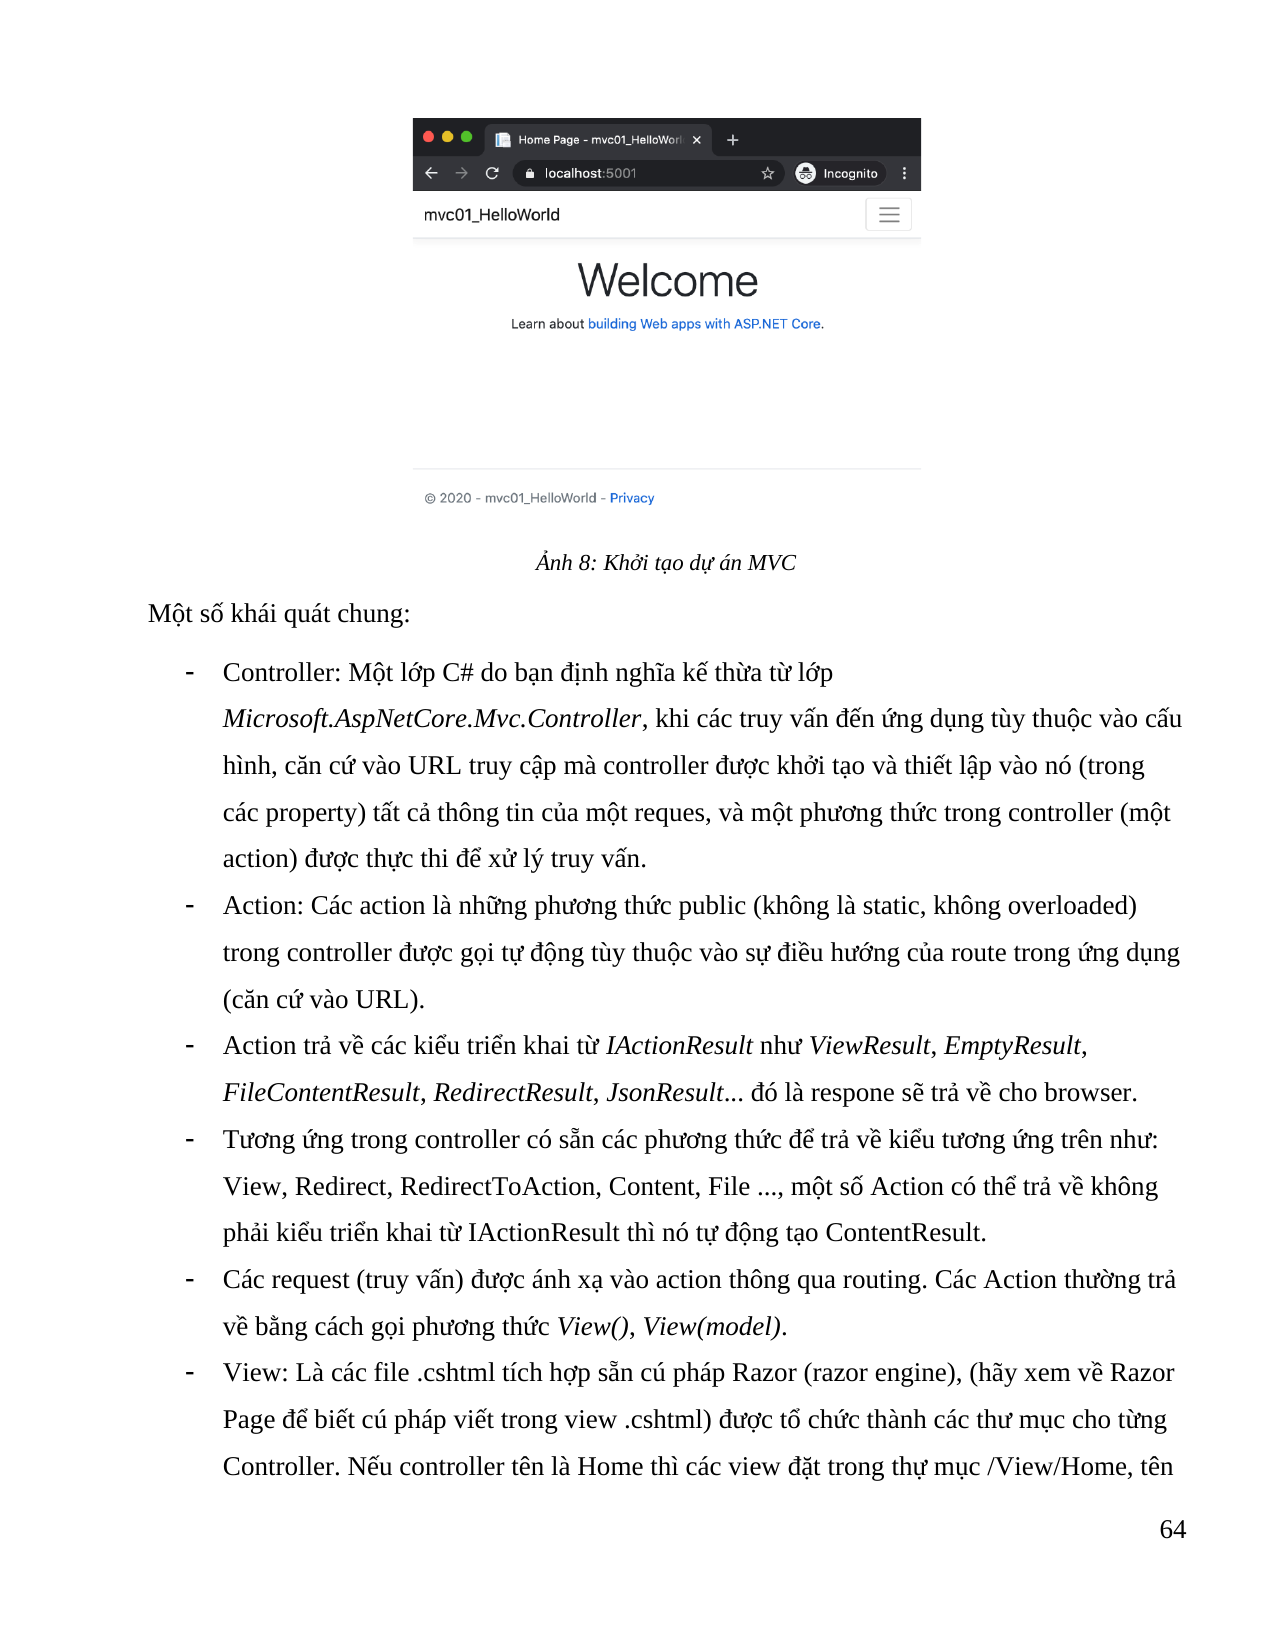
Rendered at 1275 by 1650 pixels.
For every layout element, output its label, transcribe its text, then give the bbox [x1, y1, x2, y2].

list Các request (truy vấn) được ánh xạ vào action thông qua routing. Các Action thường trả về bằng cách gọi phương thức View(), View(model). [185, 1263, 1186, 1341]
text Một số khái quát chung: [148, 597, 1186, 628]
list Controller: Một lớp C# do bạn định nghĩa kế thừa từ lớp Microsoft.AspNetCore.Mvc.Controller, khi các truy vấn đến ứng dụng tùy thuộc vào cấu hình, căn cứ vào URL truy cập mà controller được khởi tạo và thiết lập vào nó (trong các property) tất cả thông tin của một reques, và một phương thức trong controller (một action) được thực thi để xử lý truy vấn. [185, 656, 1186, 874]
list Tương ứng trong controller có sẵn các phương thức để trả về kiểu tương ứng trên như: View, Redirect, RedirectToAction, Content, File ..., một số Action có thể trả về không phải kiểu triển khai từ IActionResult thì nó tự động tạo ContentResult. [185, 1123, 1186, 1247]
list Action: Các action là những phương thức public (không là static, không overloaded) trong controller được gọi tự động tùy thuộc vào sự điều hướng của route trong ứng dụng (căn cứ vào URL). [185, 889, 1186, 1014]
list Action trả về các kiểu triển khai từ IActionResult như ViewResult, EmptyResult, FileContentResult, RedirectResult, JsonResult... đó là respone sẽ trả về cho browser. [185, 1029, 1186, 1107]
picture [412, 118, 922, 522]
